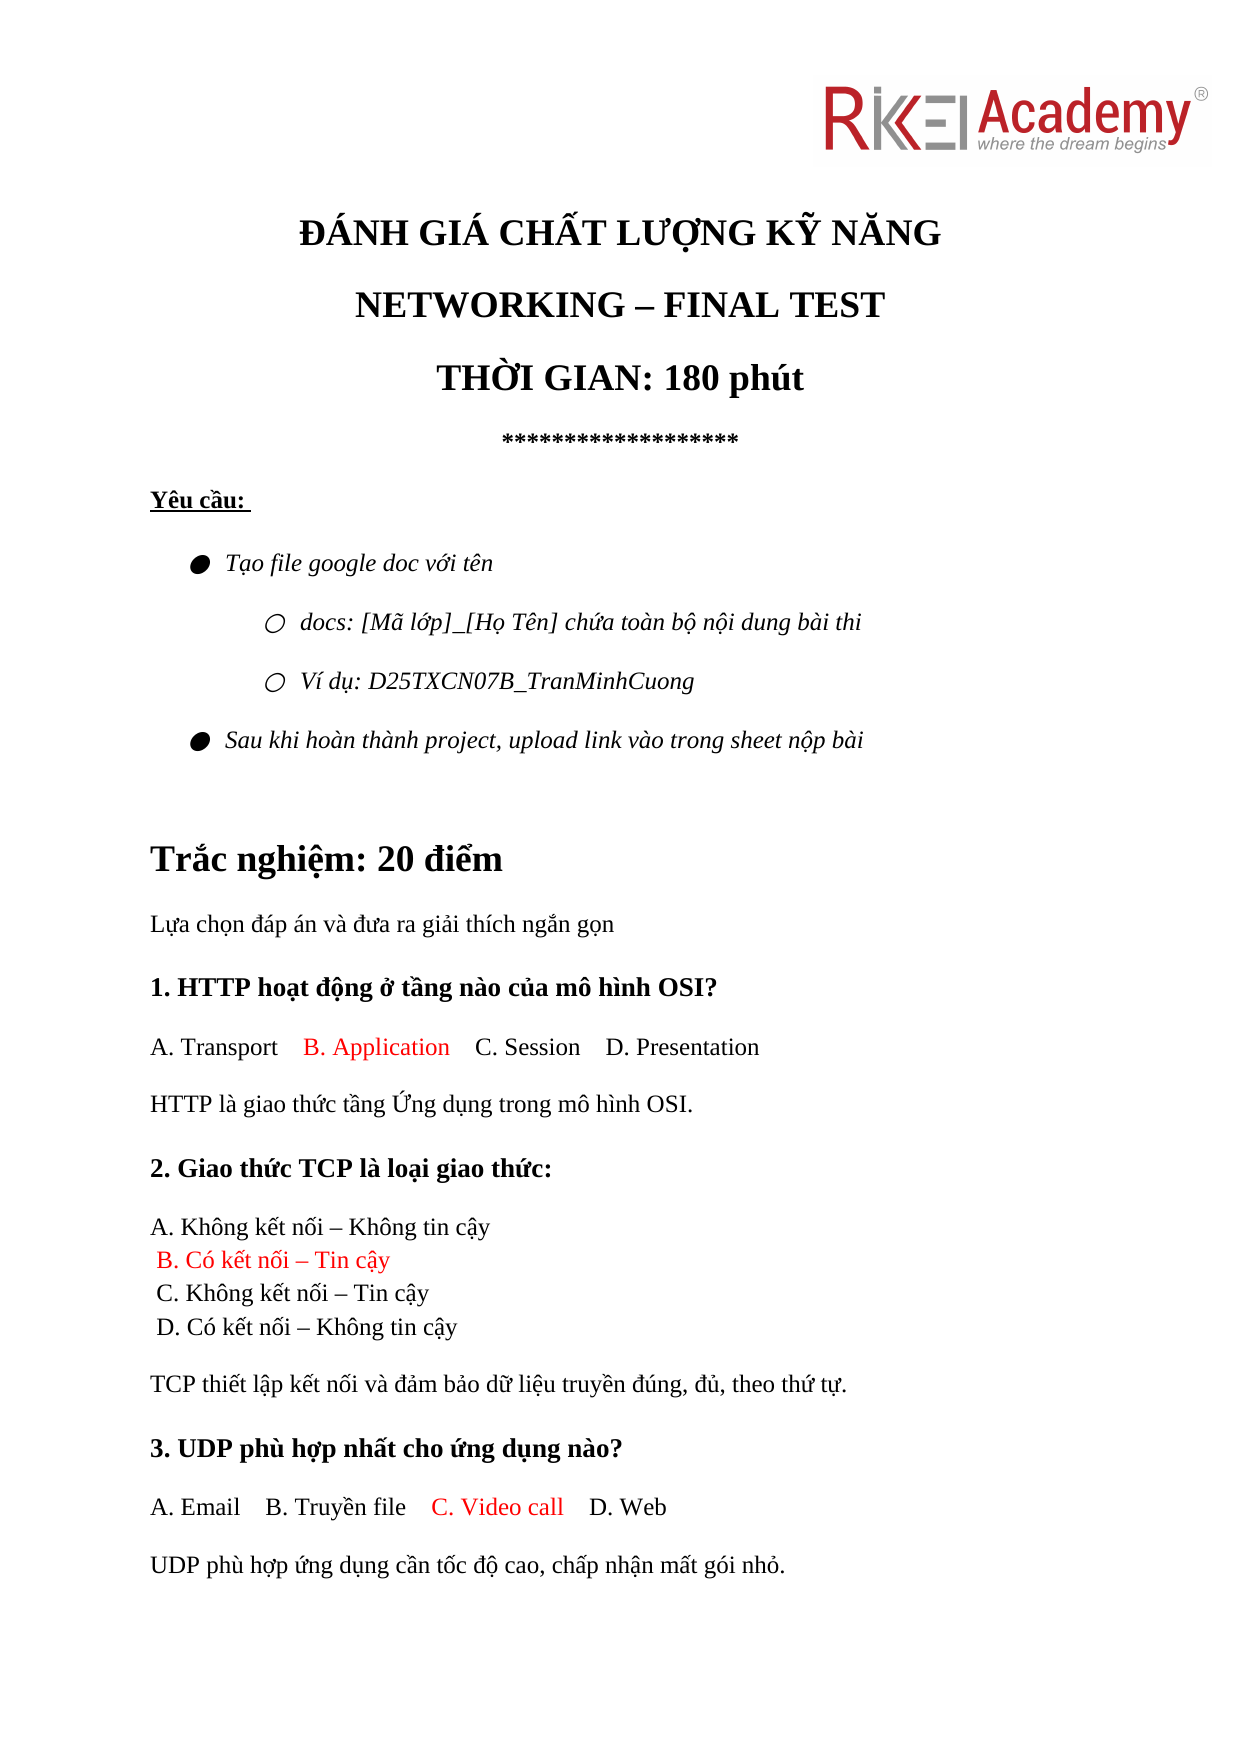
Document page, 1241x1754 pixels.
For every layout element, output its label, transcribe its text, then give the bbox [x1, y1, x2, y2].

text ******************* [150, 427, 1090, 456]
text A. Transport B. Application C. Session D. Presentation [150, 1032, 1090, 1060]
list docs: [Mã lớp]_[Họ Tên] chứa toàn bộ nội dung bài thi [262, 594, 1090, 645]
text A. Không kết nối – Không tin cậy B. Có kết nối – Tin cậy C. Không kết nối – Tin cậy D. Có kết nối – Không tin cậy [150, 1212, 1090, 1340]
subtitle 2. Giao thức TCP là loại giao thức: [150, 1152, 1090, 1183]
text UDP phù hợp ứng dụng cần tốc độ cao, chấp nhận mất gói nhỏ. [150, 1551, 1090, 1579]
text Yêu cầu: [150, 485, 1090, 514]
list Tạo file google doc với tên [187, 535, 1090, 586]
subtitle 1. HTTP hoạt động ở tầng nào của mô hình OSI? [150, 971, 1090, 1002]
text HTTP là giao thức tầng Ứng dụng trong mô hình OSI. [150, 1089, 1090, 1118]
list Sau khi hoàn thành project, upload link vào trong sheet nộp bài [187, 711, 1090, 763]
list Ví dụ: D25TXCN07B_TranMinhCuong [262, 653, 1090, 704]
text TCP thiết lập kết nối và đảm bảo dữ liệu truyền đúng, đủ, theo thứ tự. [150, 1369, 1090, 1398]
text Lựa chọn đáp án và đưa ra giải thích ngắn gọn [150, 909, 1090, 937]
subtitle 3. UDP phù hợp nhất cho ứng dụng nào? [150, 1432, 1090, 1463]
text THỜI GIAN: 180 phút [150, 355, 1090, 398]
picture [813, 75, 1213, 167]
subtitle Trắc nghiệm: 20 điểm [150, 836, 1090, 879]
text ĐÁNH GIÁ CHẤT LƯỢNG KỸ NĂNG [150, 210, 1090, 253]
text A. Email B. Truyền file C. Video call D. Web [150, 1492, 1090, 1521]
text NETWORKING – FINAL TEST [150, 283, 1090, 326]
